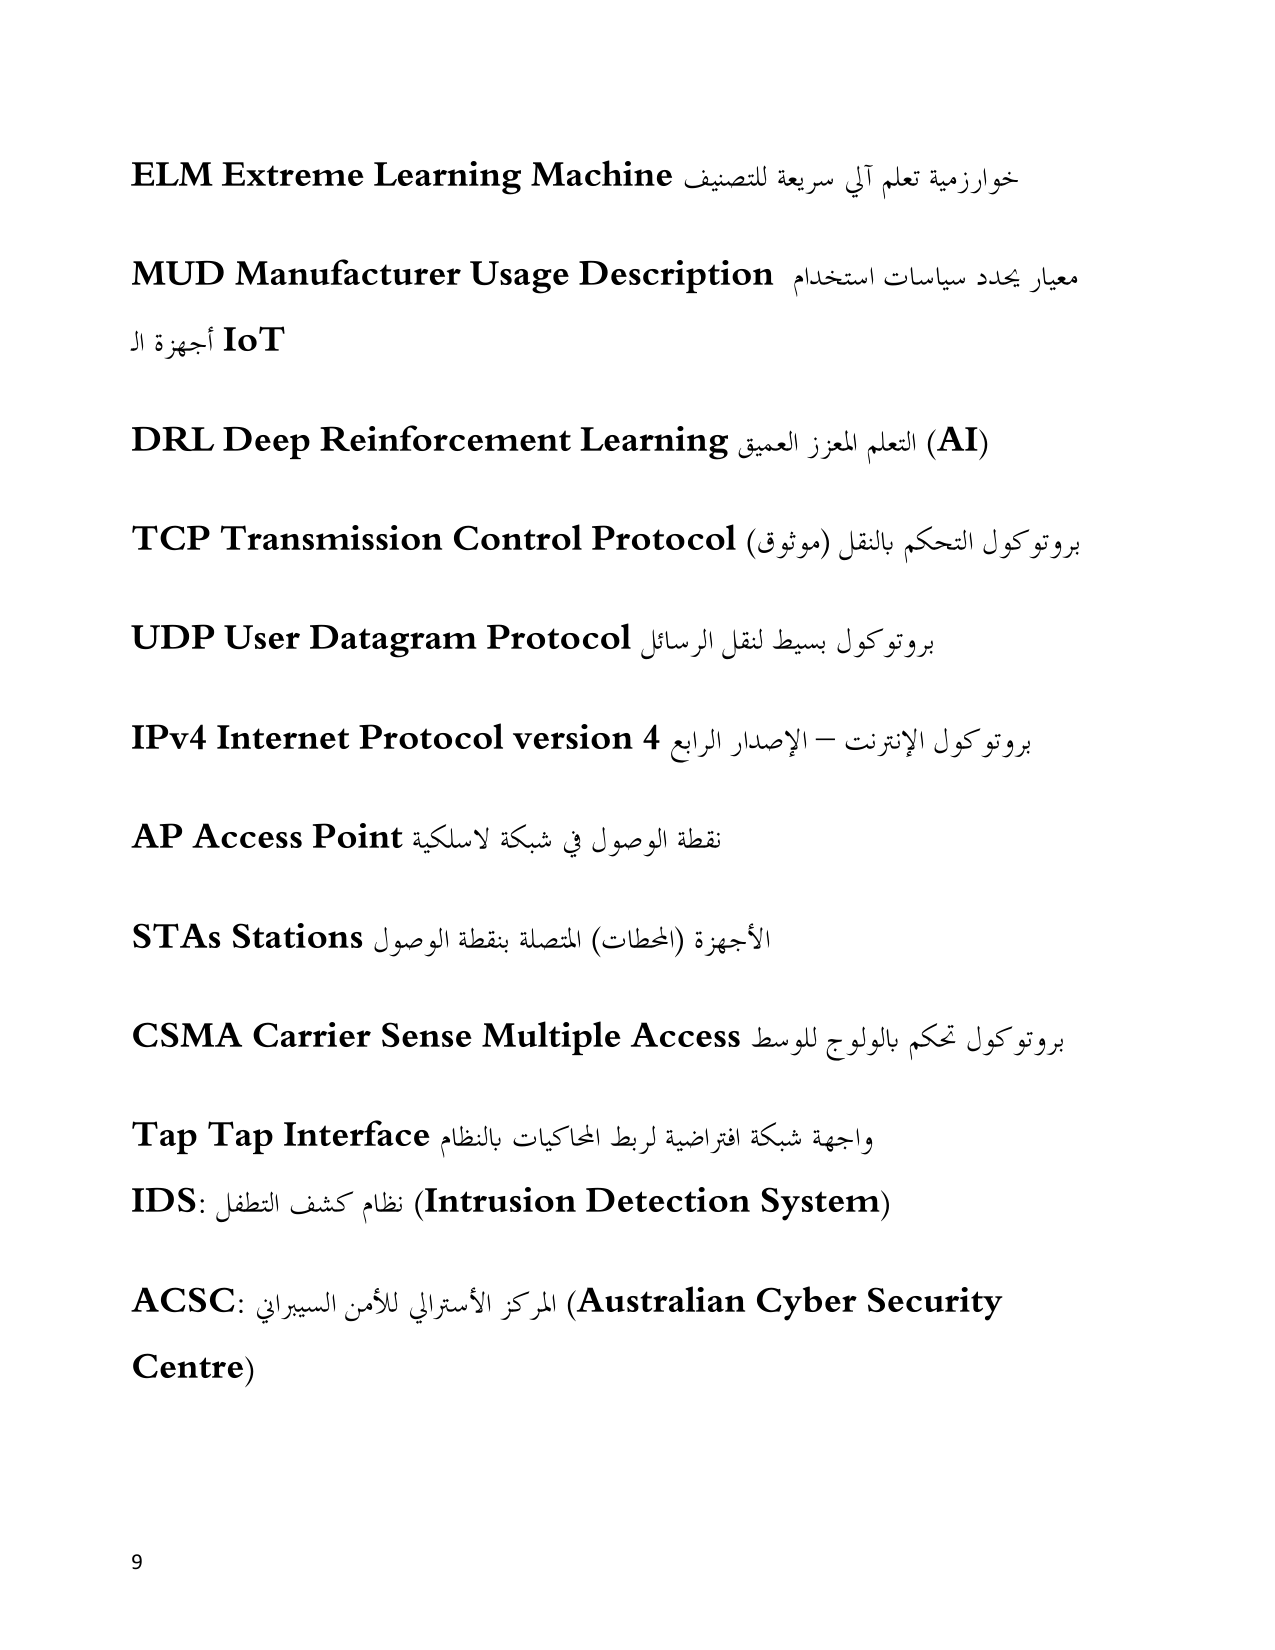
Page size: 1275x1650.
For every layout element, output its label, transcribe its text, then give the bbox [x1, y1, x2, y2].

text UDP User Datagram Protocol بروتوكول بسيط لنقل الرسائل [131, 613, 1126, 671]
text TCP Transmission Control Protocol بروتوكول التحكم بالنقل (موثوق) [131, 514, 1126, 572]
text MUD Manufacturer Usage Description معيار يحدد سياسات استخدام أجهزة الـ IoT [131, 249, 1126, 373]
text CSMA Carrier Sense Multiple Access بروتوكول تحكم بالولوج للوسط [131, 1011, 1126, 1068]
text ACSC: المركز الأسترالي للأمن السيبراني (Australian Cyber Security Centre) [131, 1276, 1126, 1399]
text STAs Stations الأجهزة (المحطات) المتصلة بنقطة الوصول [131, 912, 1126, 969]
text IPv4 Internet Protocol version 4 بروتوكول الإنترنت – الإصدار الرابع [131, 713, 1126, 770]
text Tap Tap Interface واجهة شبكة افتراضية لربط المحاكيات بالنظام IDS: نظام كشف التطفل (Intrusion Detection System) [131, 1110, 1126, 1234]
text AP Access Point نقطة الوصول في شبكة لاسلكية [131, 812, 1126, 870]
text ELM Extreme Learning Machine خوارزمية تعلم آلي سريعة للتصنيف [131, 150, 1126, 207]
text DRL Deep Reinforcement Learning التعلم المعزز العميق (AI) [131, 415, 1126, 472]
